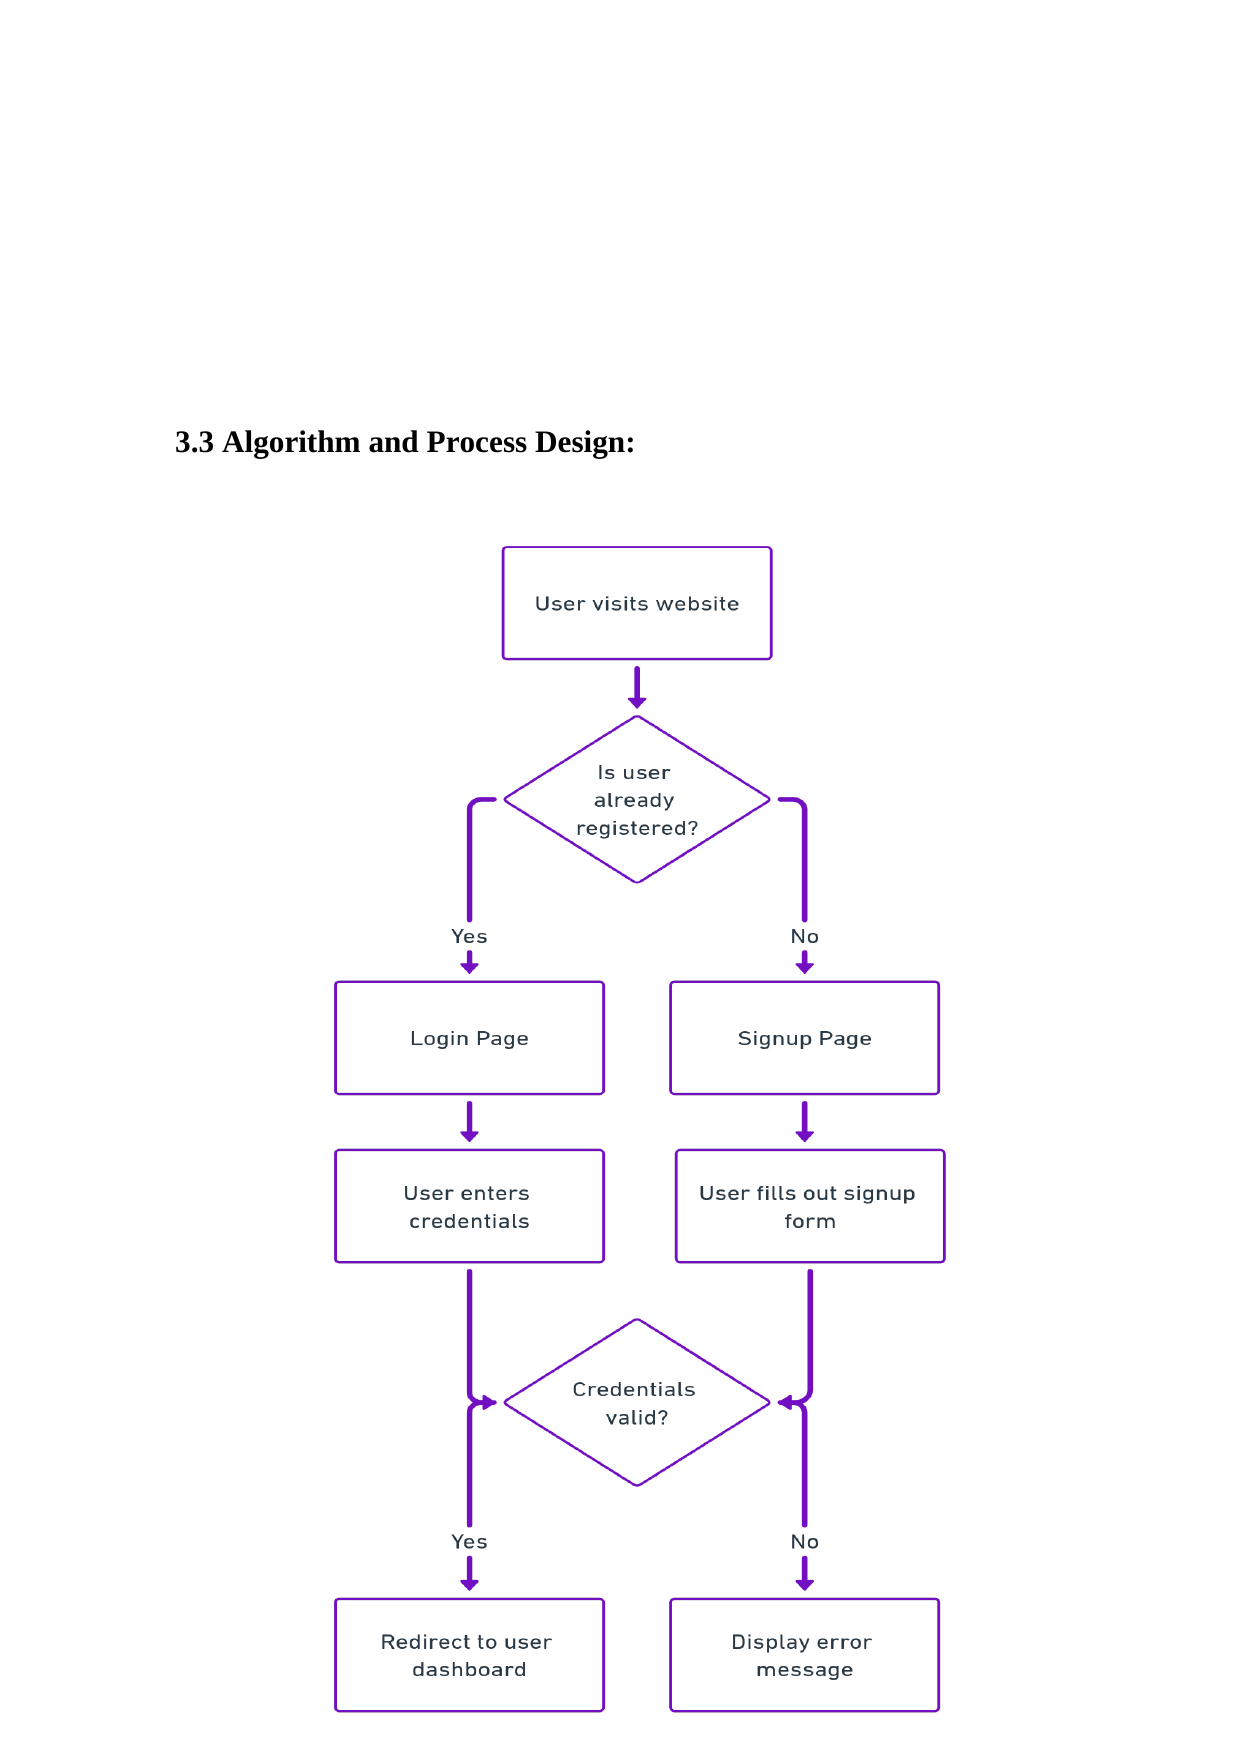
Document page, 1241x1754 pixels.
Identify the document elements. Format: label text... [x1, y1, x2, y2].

picture [321, 535, 958, 1753]
text 3.3 Algorithm and Process Design: [175, 423, 1109, 459]
